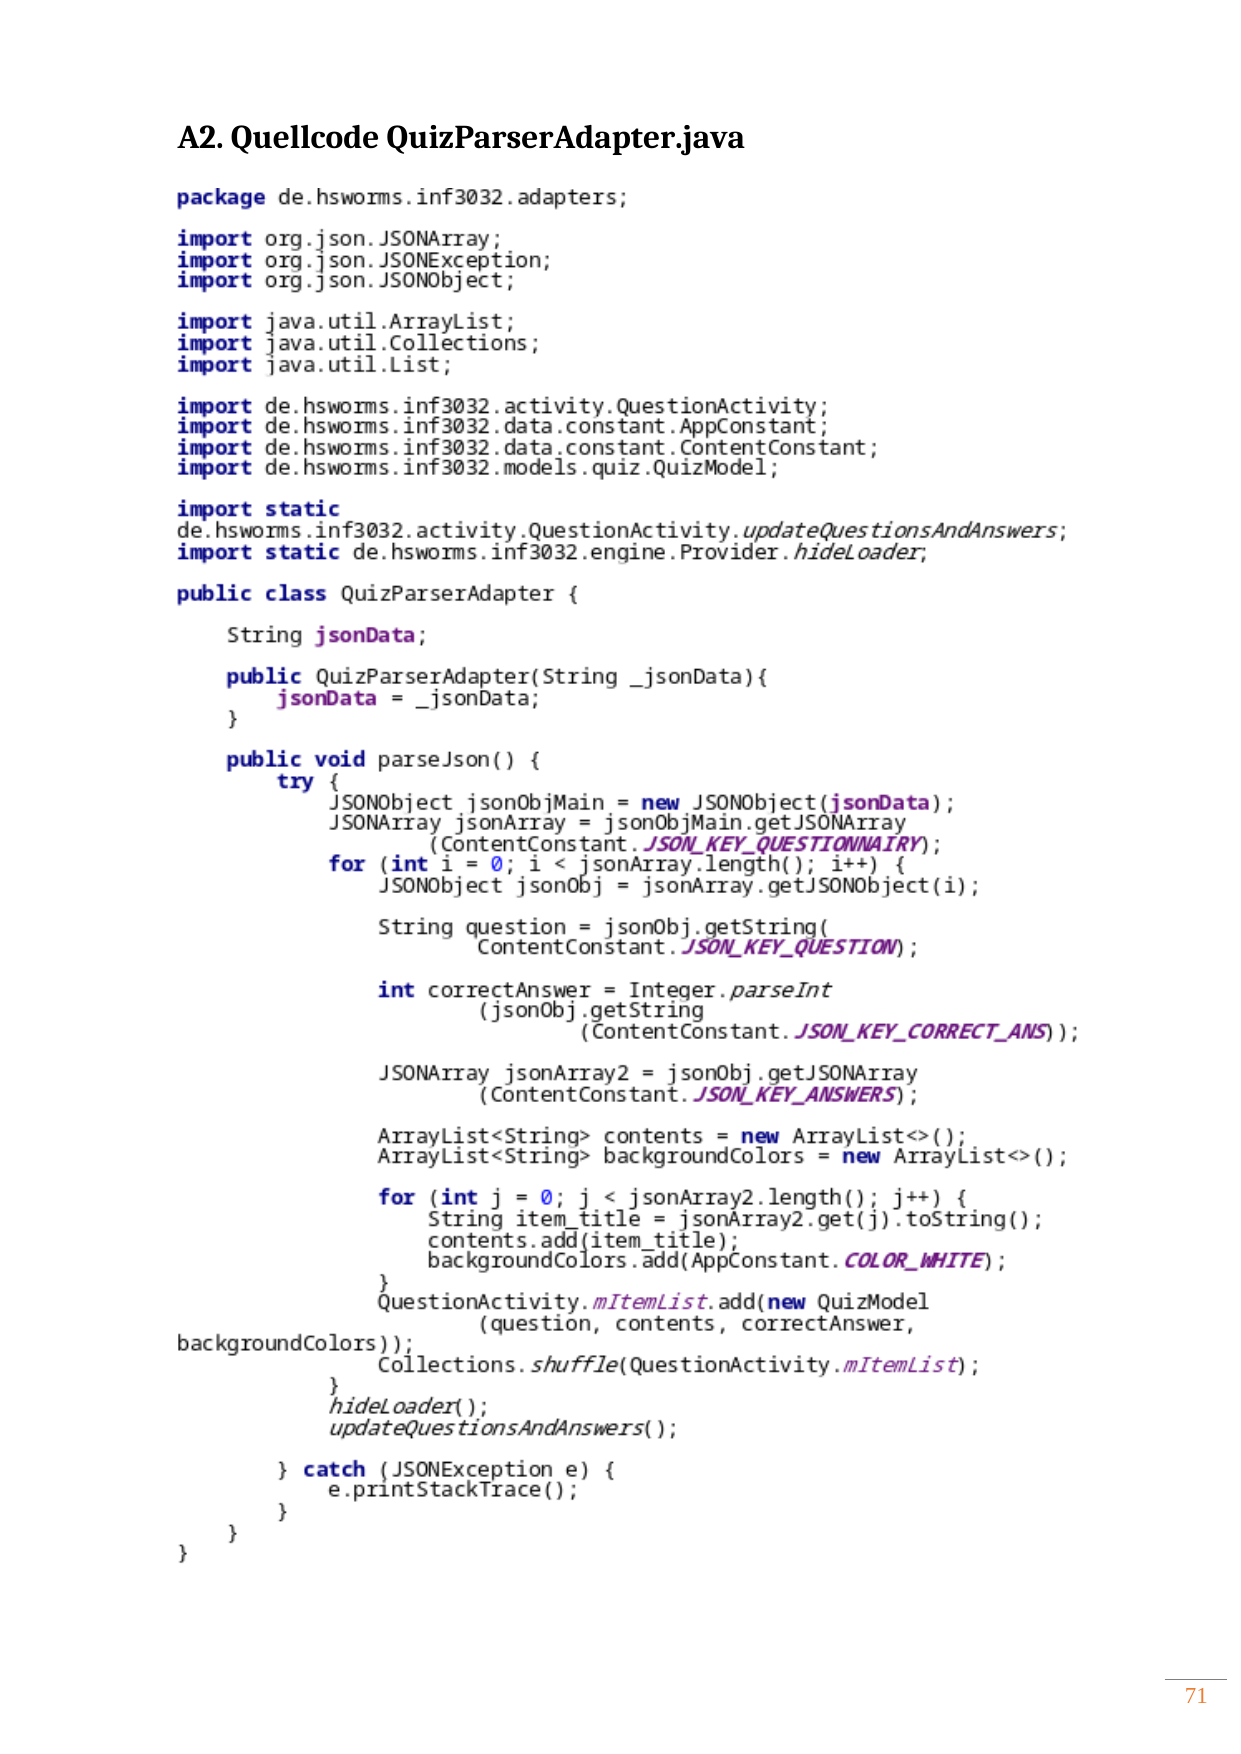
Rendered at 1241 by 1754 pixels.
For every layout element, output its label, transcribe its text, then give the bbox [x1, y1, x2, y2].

subtitle A2. Quellcode QuizParserAdapter.java [177, 118, 1152, 156]
